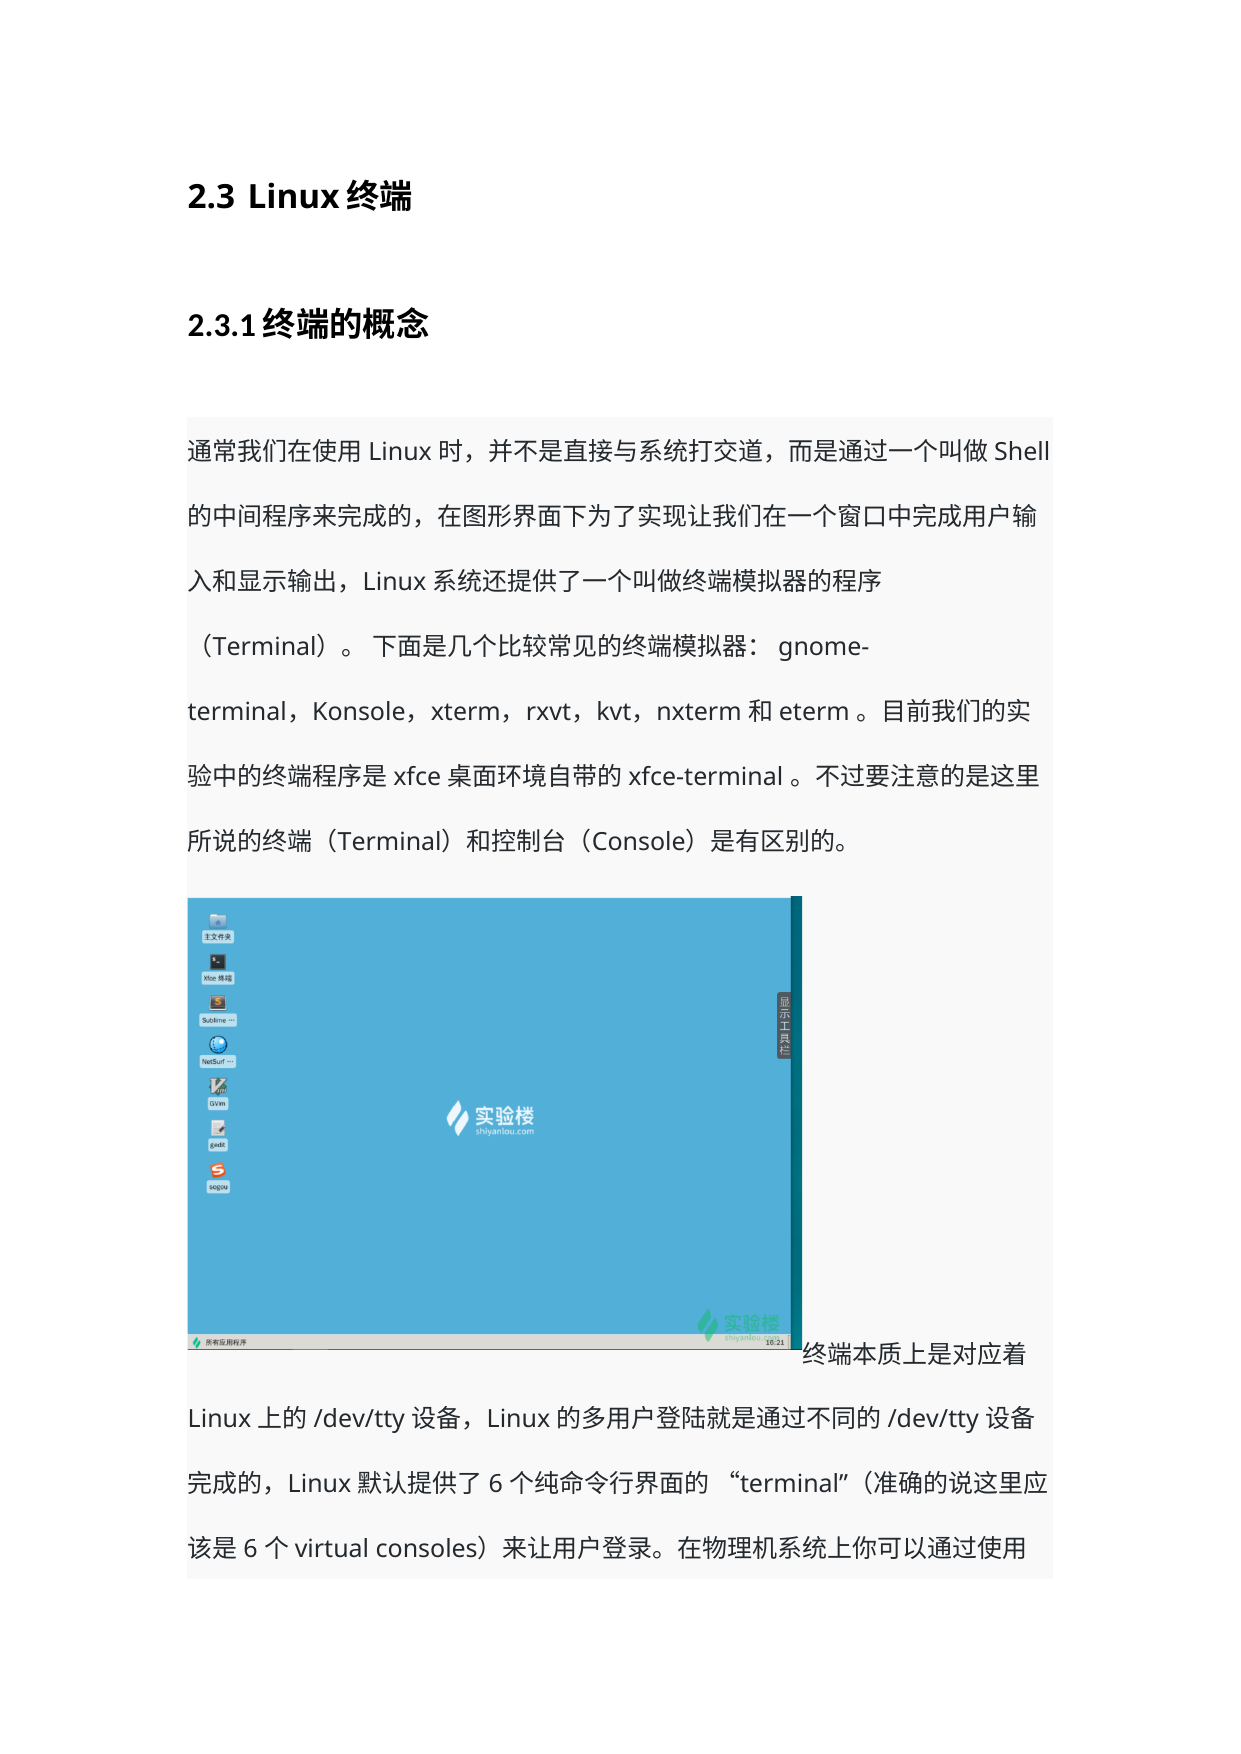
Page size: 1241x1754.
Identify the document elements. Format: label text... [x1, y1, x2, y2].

picture [187, 896, 803, 1350]
subtitle 终端的概念 [187, 289, 1053, 354]
subtitle Linux终端 [187, 162, 1053, 227]
text 通常我们在使用 Linux 时，并不是直接与系统打交道，而是通过一个叫做 Shell 的中间程序来完成的，在图形界面下为了实现让我们在一个窗口中完成用户输入和显示输出，Linux 系统还提供了一个叫做终端模拟器的程序（Terminal）。 下面是几个比较常见的终端模拟器： gnome-terminal，Konsole，xterm，rxvt，kvt，nxterm 和 eterm 。目前我们的实验中的终端程序是 xfce 桌面环境自带的 xfce-terminal 。不过要注意的是这里所说的终端（Terminal）和控制台（Console）是有区别的。 [187, 417, 1053, 872]
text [187, 897, 1053, 1579]
